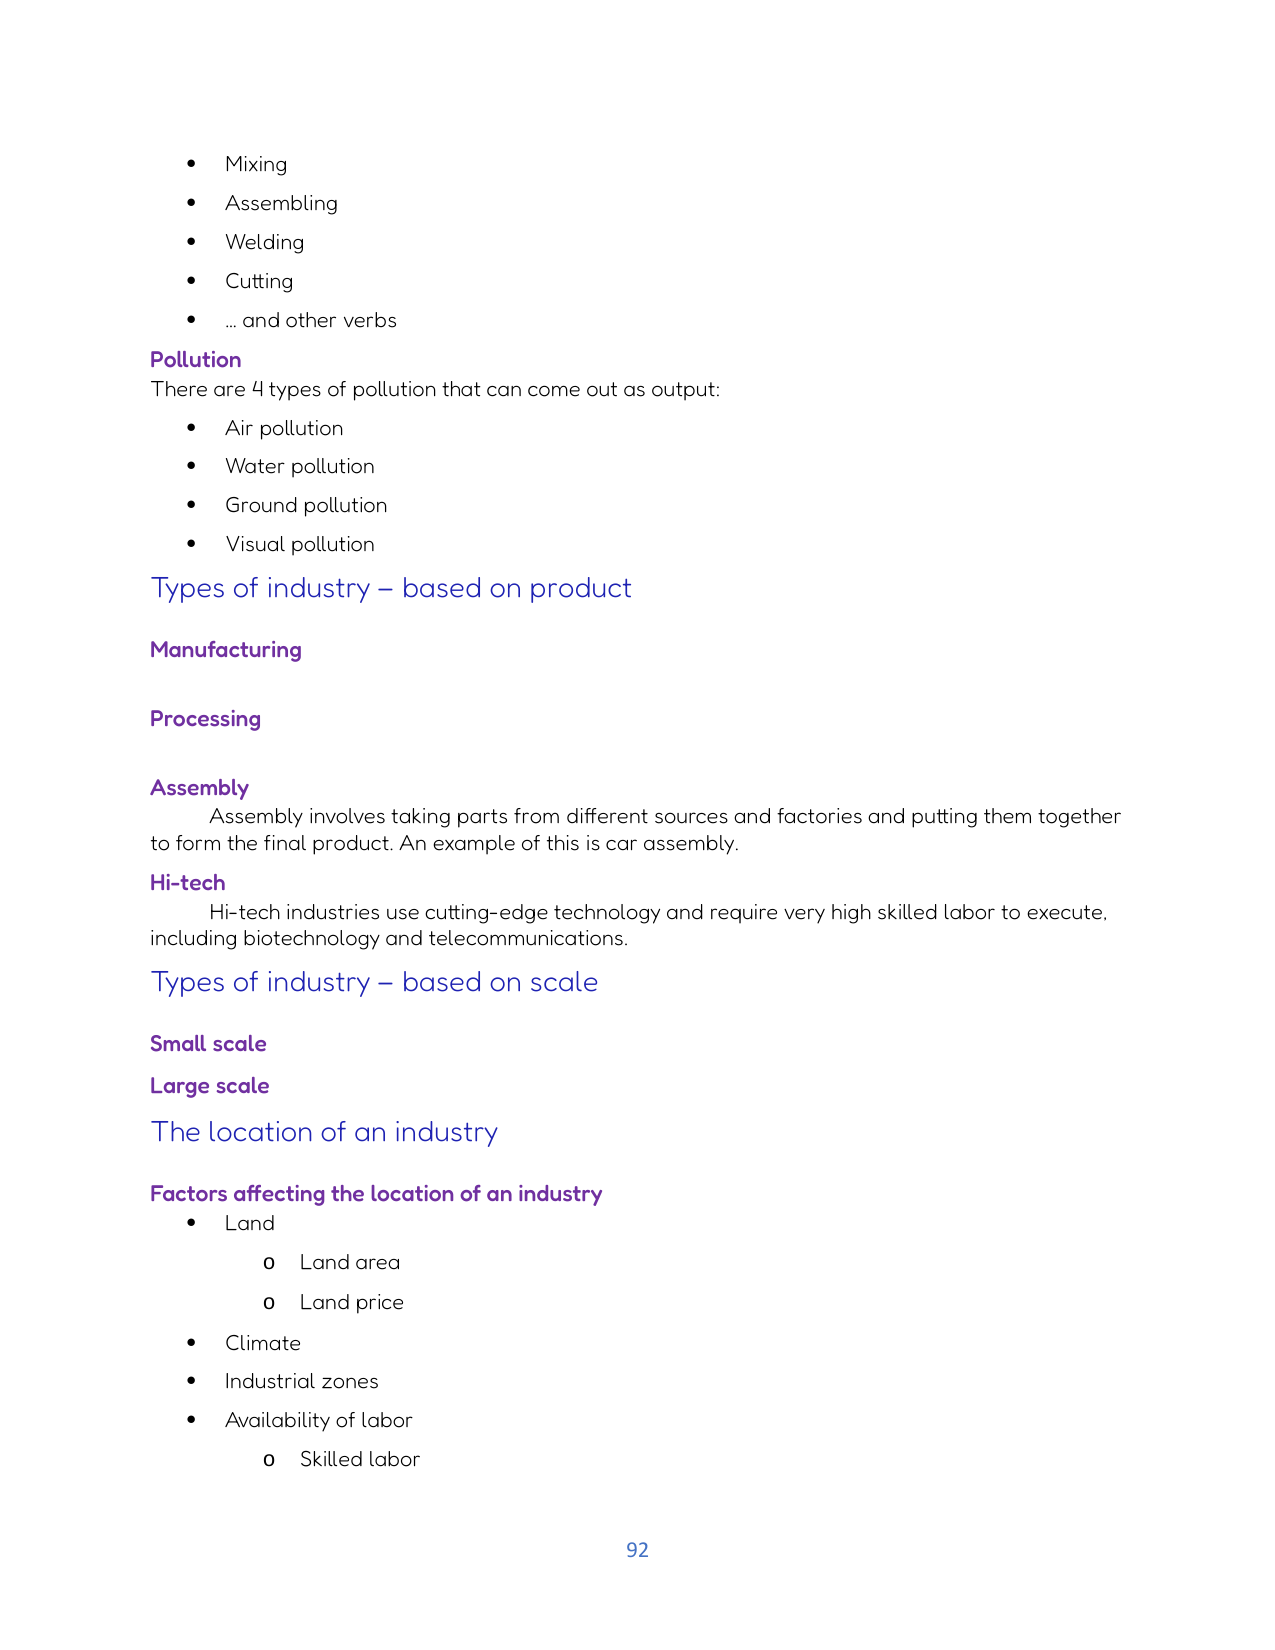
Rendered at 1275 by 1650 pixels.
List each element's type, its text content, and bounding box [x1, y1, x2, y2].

text Types of industry – based on scale [150, 963, 1125, 998]
list Welding [187, 228, 1125, 254]
list Water pollution [187, 453, 1125, 479]
text The location of an industry [150, 1113, 1125, 1149]
list Land [187, 1209, 1125, 1235]
list Skilled labor [262, 1445, 1125, 1473]
text Manufacturing [150, 635, 1125, 663]
list Mixing [187, 150, 1125, 176]
text Large scale [150, 1071, 1125, 1099]
list Ground pollution [187, 492, 1125, 518]
text Small scale [150, 1029, 1125, 1056]
text There are 4 types of pollution that can come out as output: [150, 375, 1125, 401]
text Hi-tech industries use cutting-edge technology and require very high skilled labor to execute, including biotechnology and telecommunications. [150, 898, 1125, 951]
list Climate [187, 1328, 1125, 1355]
list Visual pollution [187, 531, 1125, 557]
list Industrial zones [187, 1367, 1125, 1394]
text Hi-tech [150, 868, 1125, 896]
list … and other verbs [187, 306, 1125, 332]
list Land area [262, 1248, 1125, 1276]
text Processing [150, 704, 1125, 731]
list Availability of labor [187, 1406, 1125, 1433]
list Air pollution [187, 414, 1125, 440]
list Cutting [187, 267, 1125, 293]
text Assembly involves taking parts from different sources and factories and putting them together to form the final product. An example of this is car assembly. [150, 802, 1125, 855]
text Factors affecting the location of an industry [150, 1179, 1125, 1207]
list Assembling [187, 189, 1125, 215]
text Pollution [150, 345, 1125, 372]
text Assembly [150, 773, 1125, 800]
list Land price [262, 1288, 1125, 1316]
text Types of industry – based on product [150, 569, 1125, 605]
